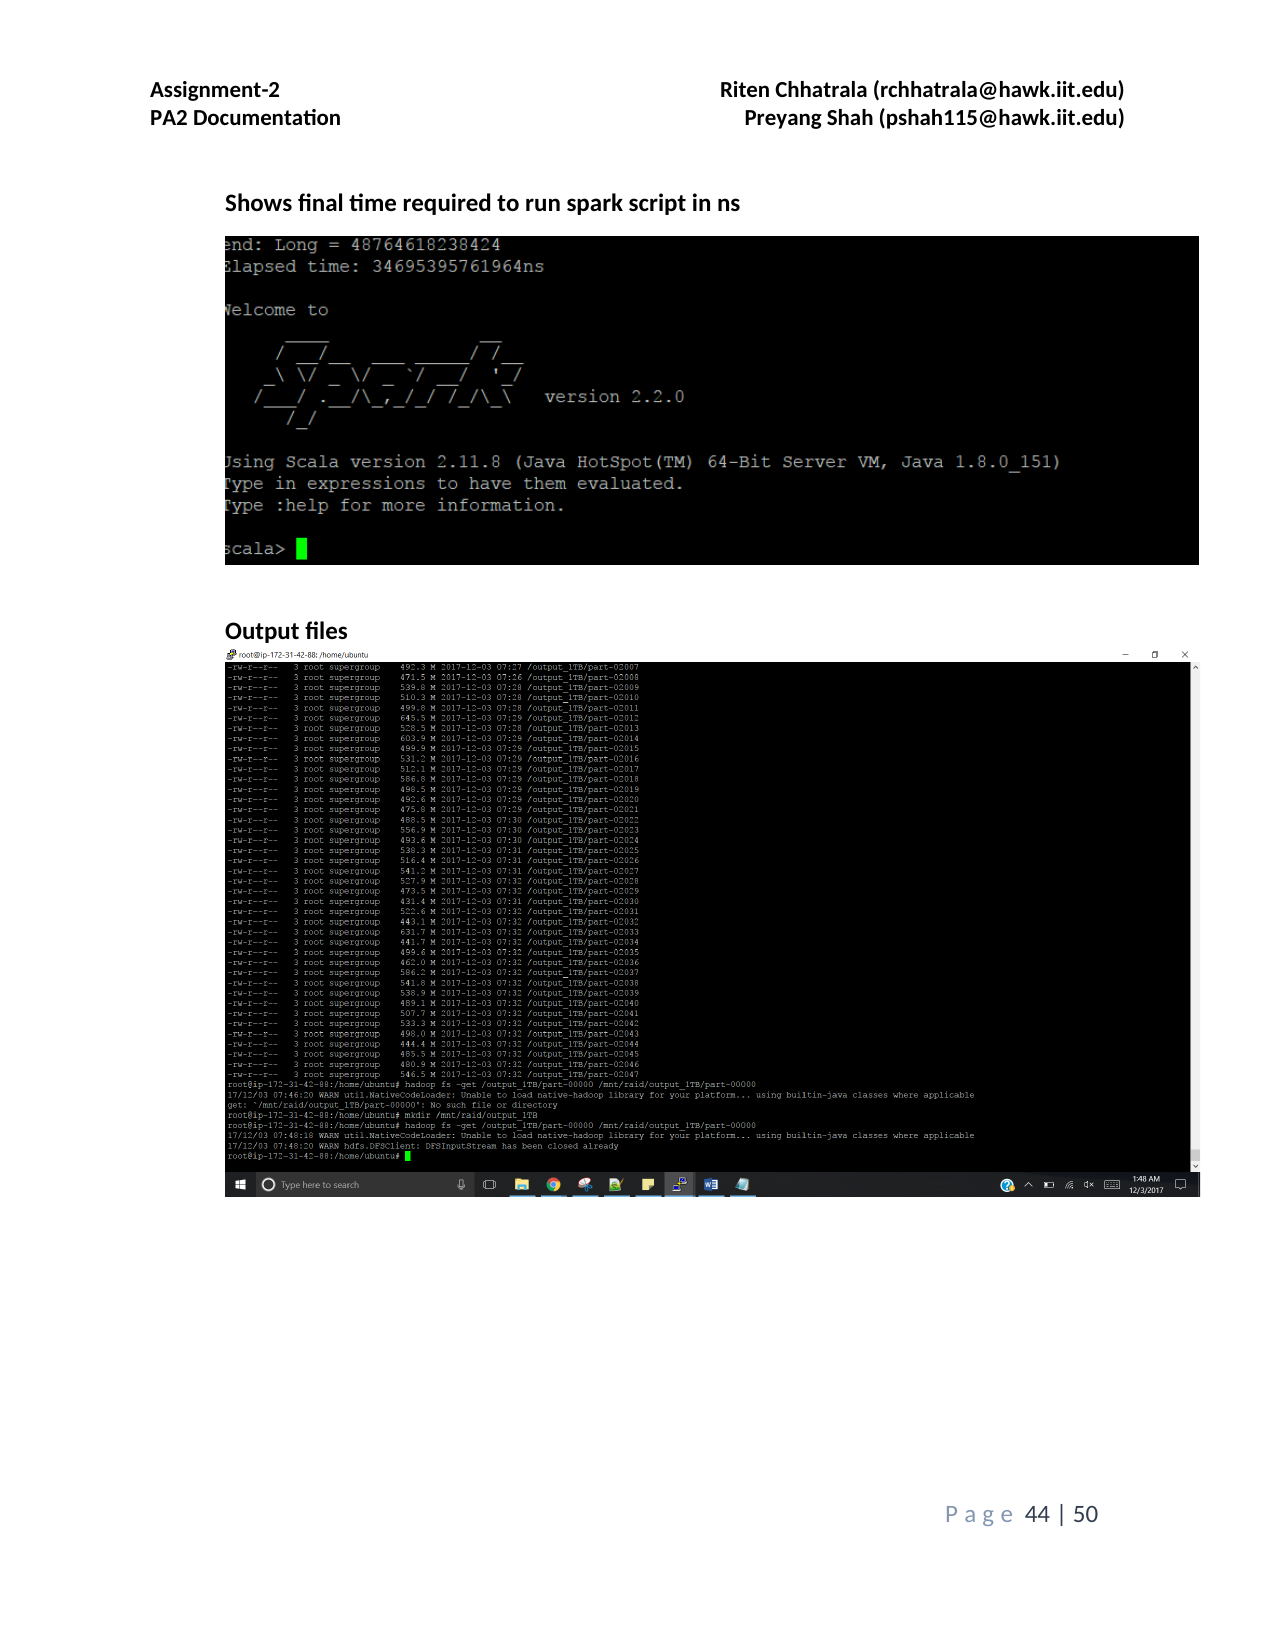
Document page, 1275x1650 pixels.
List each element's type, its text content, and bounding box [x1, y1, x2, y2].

text Shows final time required to run spark script in ns [225, 187, 1125, 218]
picture [225, 647, 1200, 1197]
picture [225, 236, 1199, 565]
text Output files [150, 615, 1125, 646]
